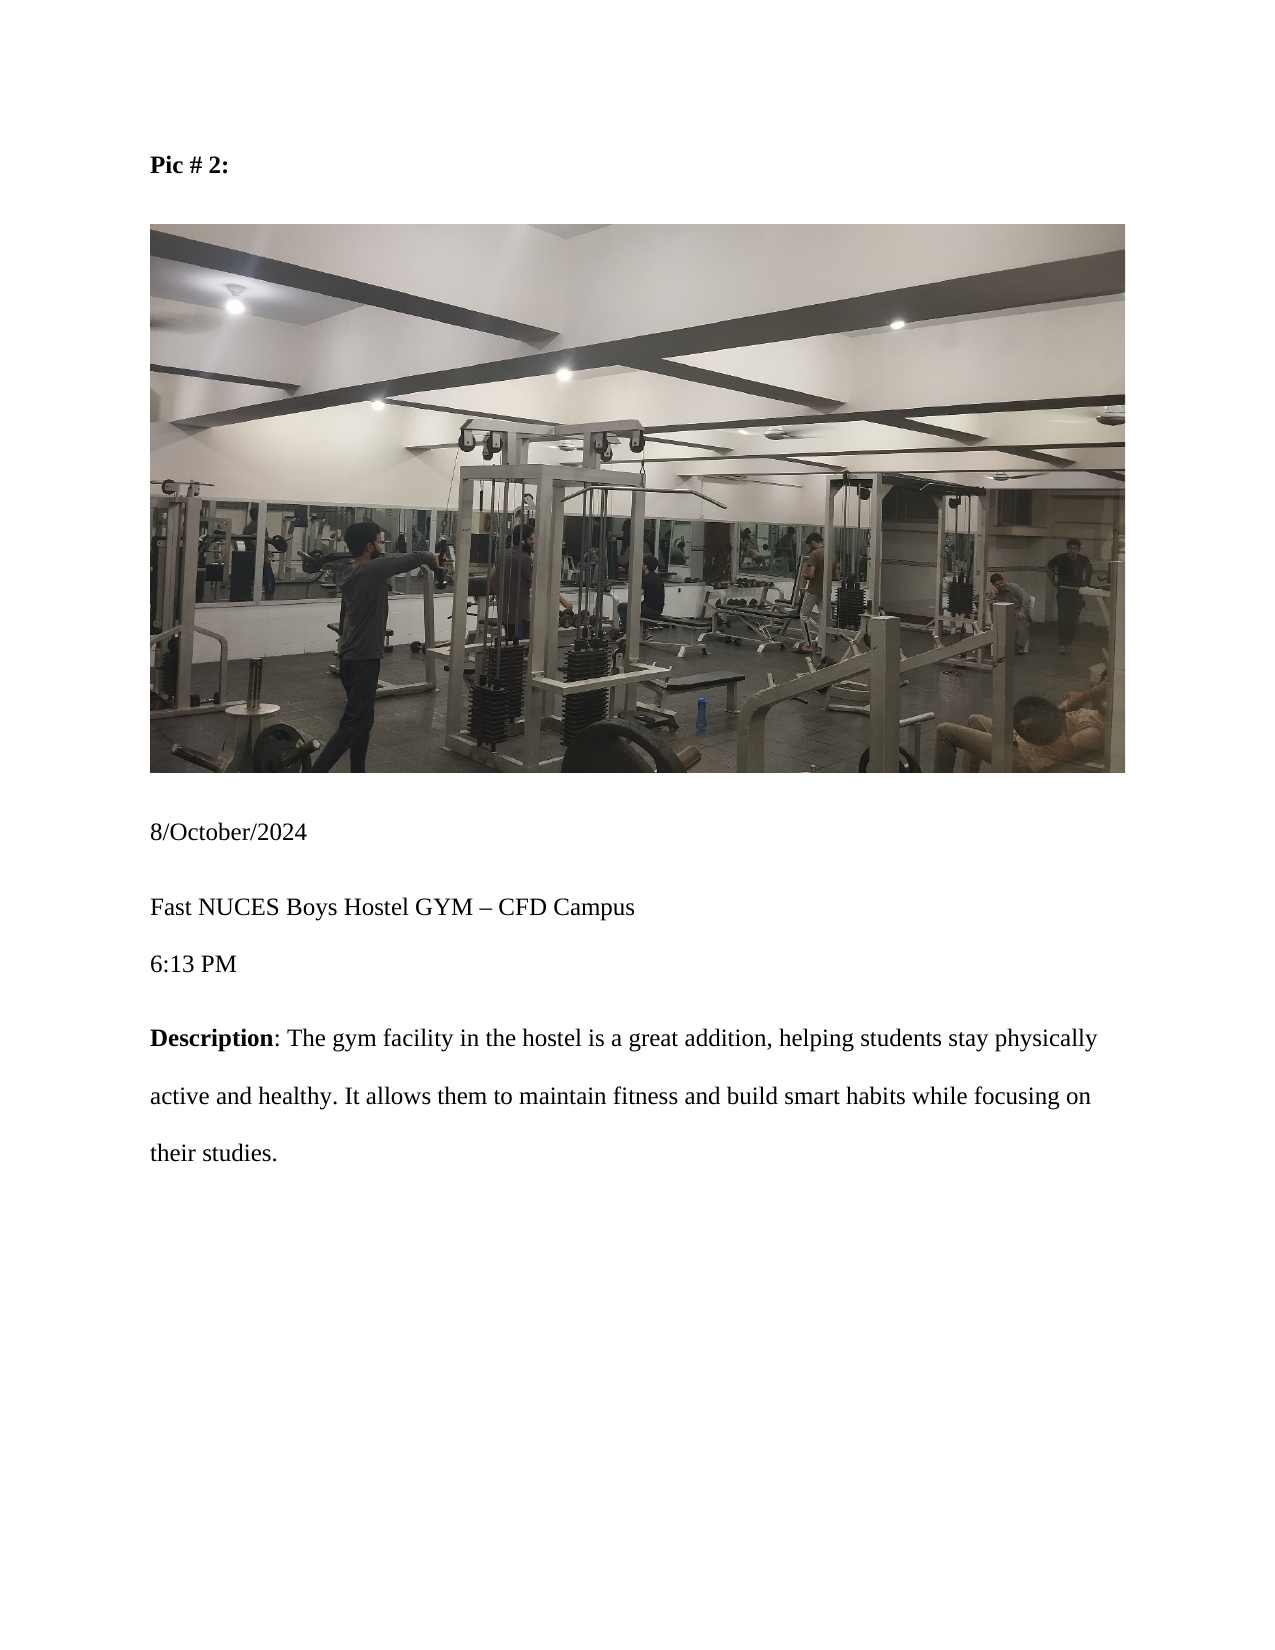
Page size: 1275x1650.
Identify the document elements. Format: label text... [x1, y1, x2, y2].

text 8/October/2024 [150, 817, 1125, 846]
text Pic # 2: [150, 150, 1125, 179]
text Fast NUCES Boys Hostel GYM – CFD Campus 6:13 PM [150, 892, 1125, 978]
picture [150, 224, 1125, 773]
text Description: The gym facility in the hostel is a great addition, helping students stay physically active and healthy. It allows them to maintain fitness and build smart habits while focusing on their studies. [150, 1023, 1125, 1167]
